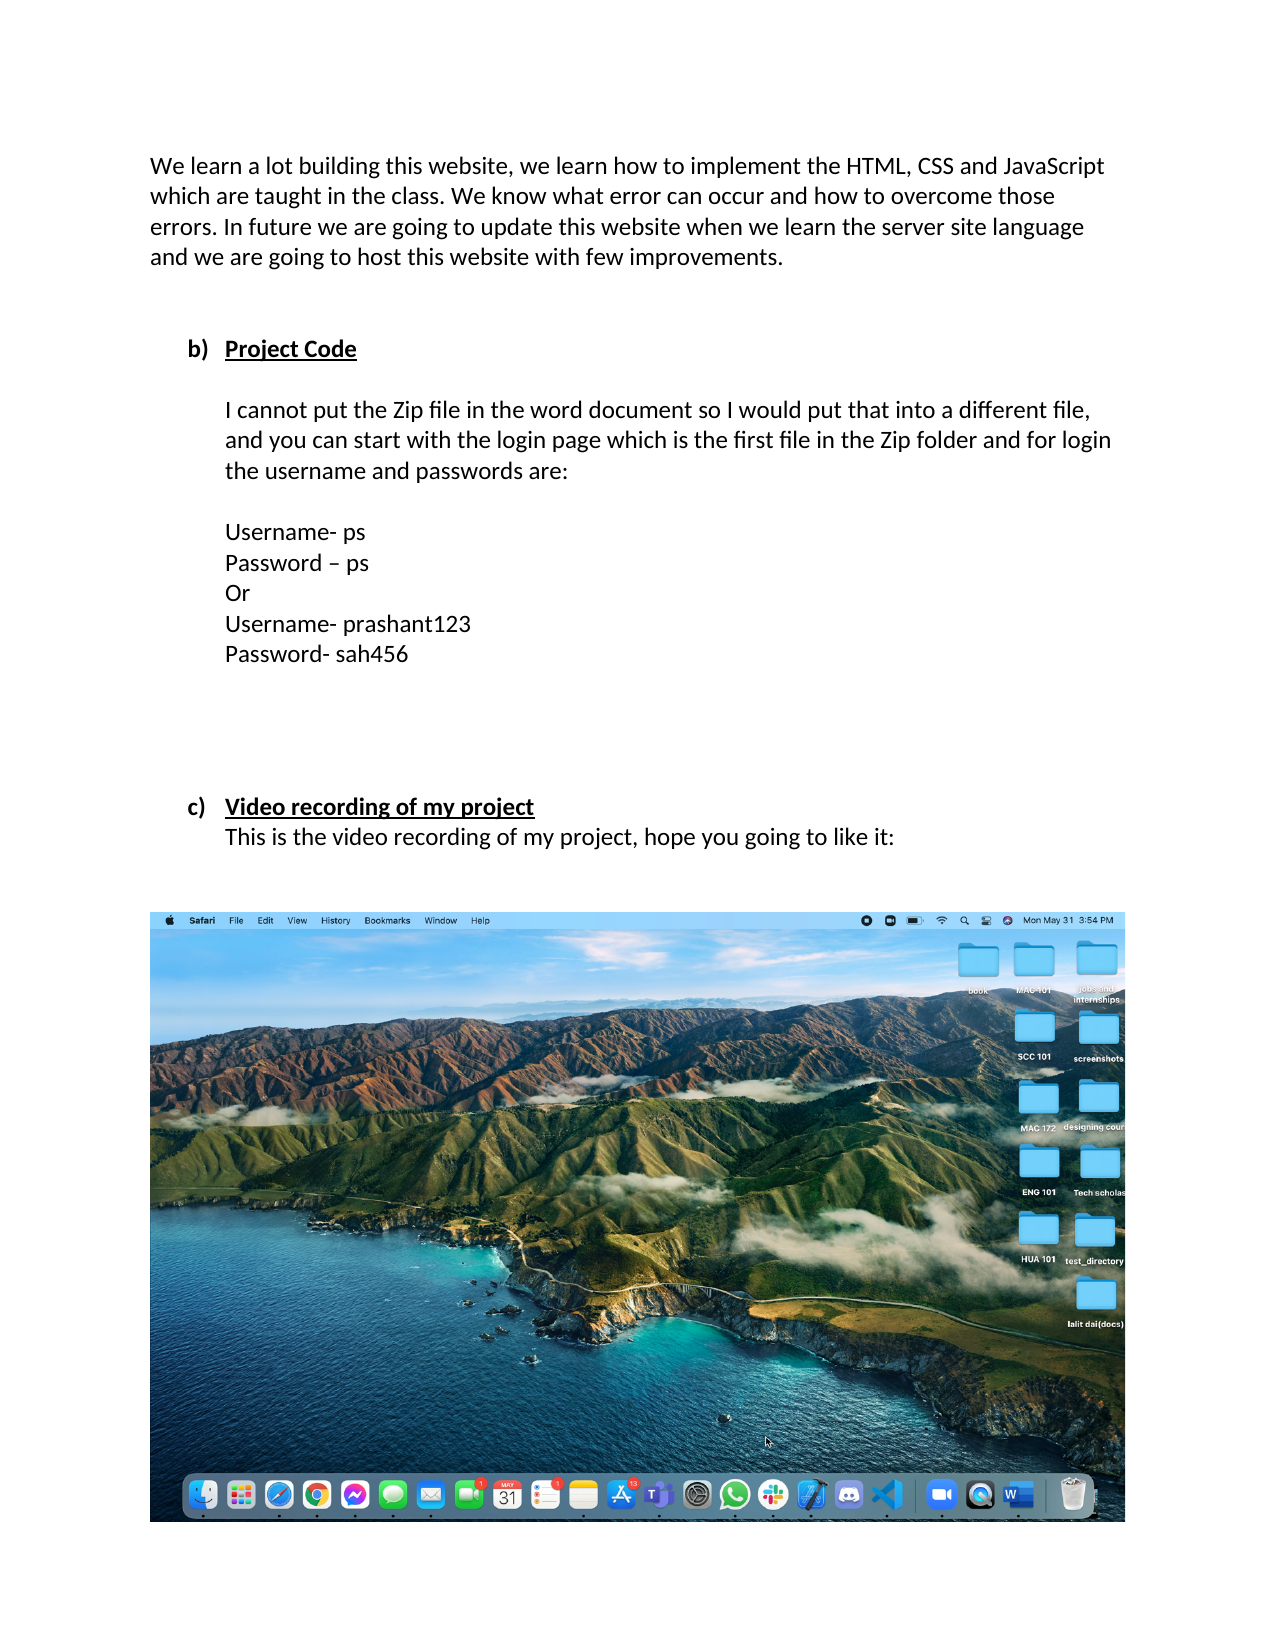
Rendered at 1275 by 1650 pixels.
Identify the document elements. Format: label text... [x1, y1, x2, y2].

list Project Code [187, 333, 1125, 364]
list Or [225, 577, 1125, 608]
list This is the video recording of my project, hope you going to like it: [225, 821, 1125, 852]
list Password – ps [225, 547, 1125, 577]
list Username- prashant123 [225, 608, 1125, 638]
list I cannot put the Zip file in the word document so I would put that into a different file, and you can start with the login page which is the first file in the Zip folder and for login the username and passwords are: [225, 394, 1125, 486]
picture [150, 912, 1125, 1522]
list Username- ps [225, 516, 1125, 547]
list Video recording of my project [187, 791, 1125, 821]
text We learn a lot building this website, we learn how to implement the HTML, CSS and JavaScript which are taught in the class. We know what error can occur and how to overcome those errors. In future we are going to update this website when we learn the server site language and we are going to host this website with few improvements. [150, 150, 1125, 272]
list Password- sah456 [225, 638, 1125, 669]
